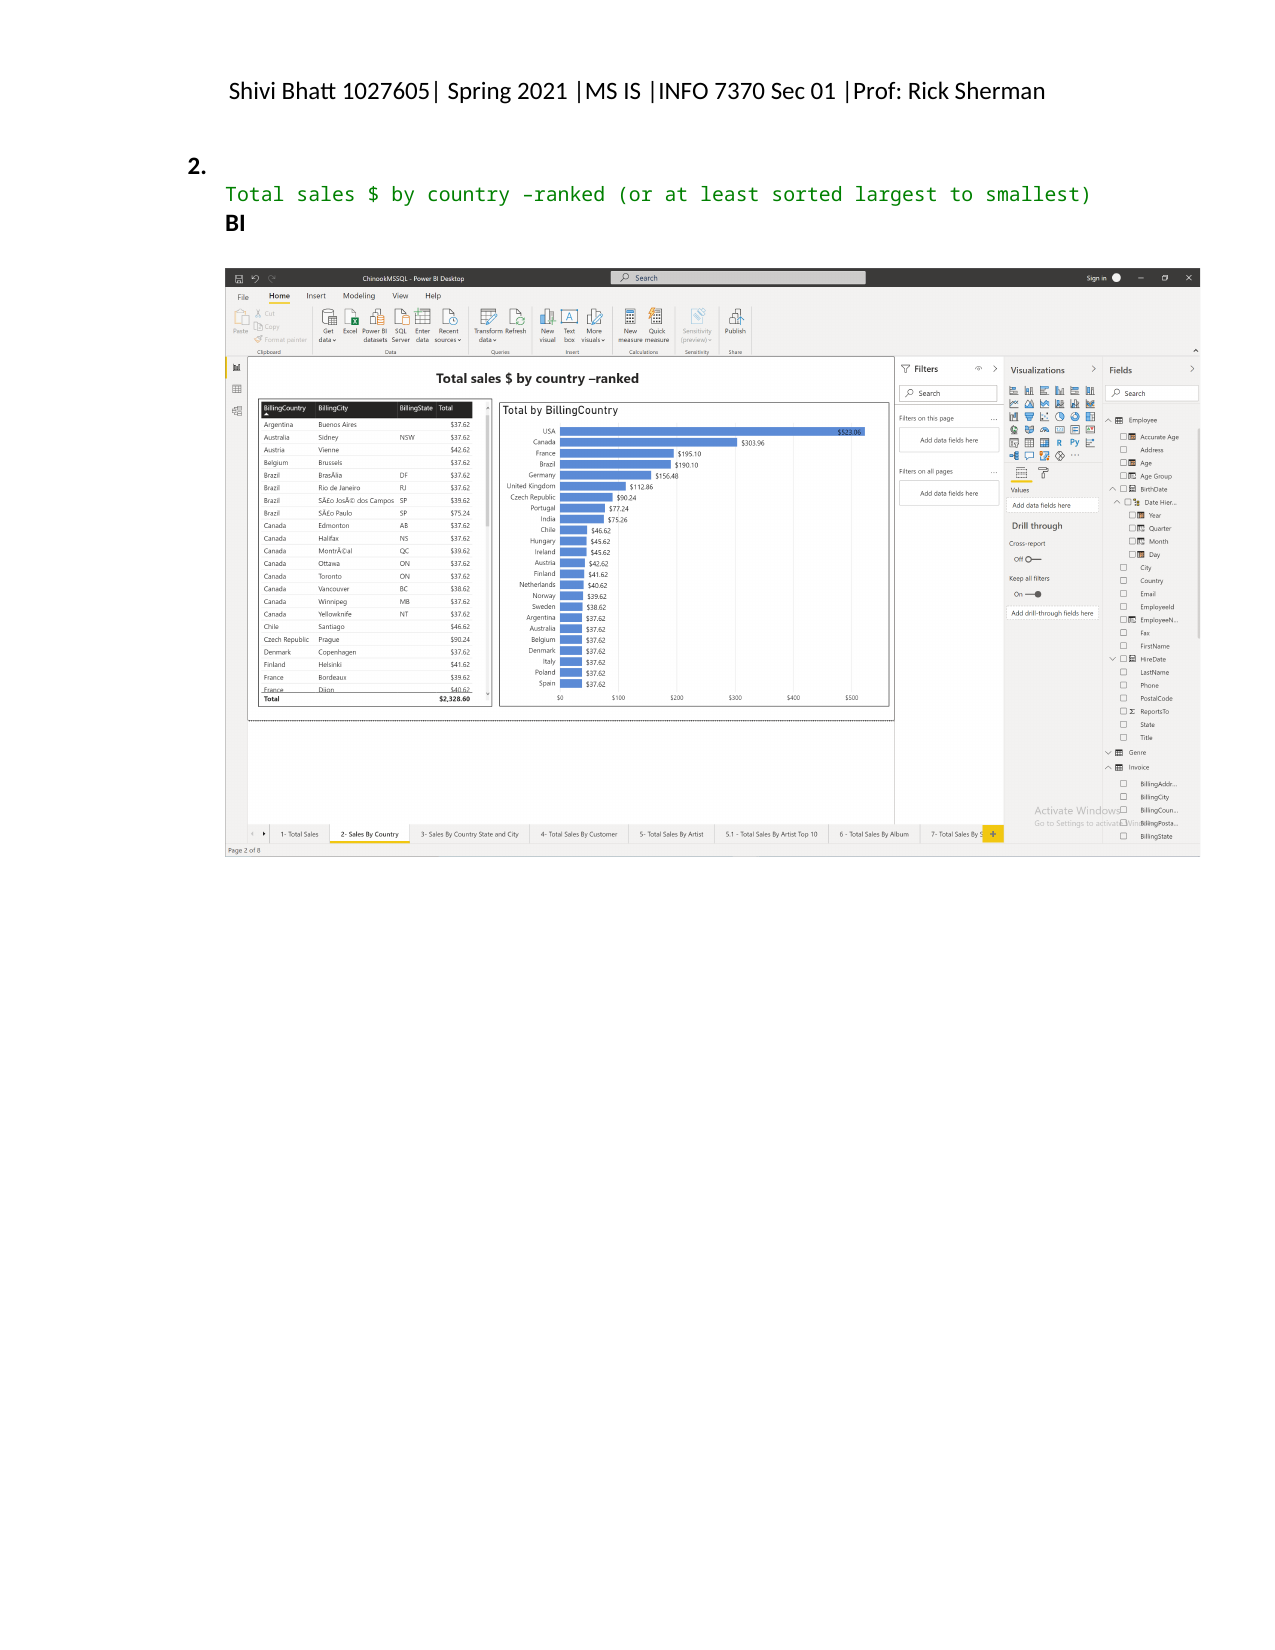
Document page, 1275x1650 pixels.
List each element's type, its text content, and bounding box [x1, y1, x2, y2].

picture [225, 268, 1200, 857]
